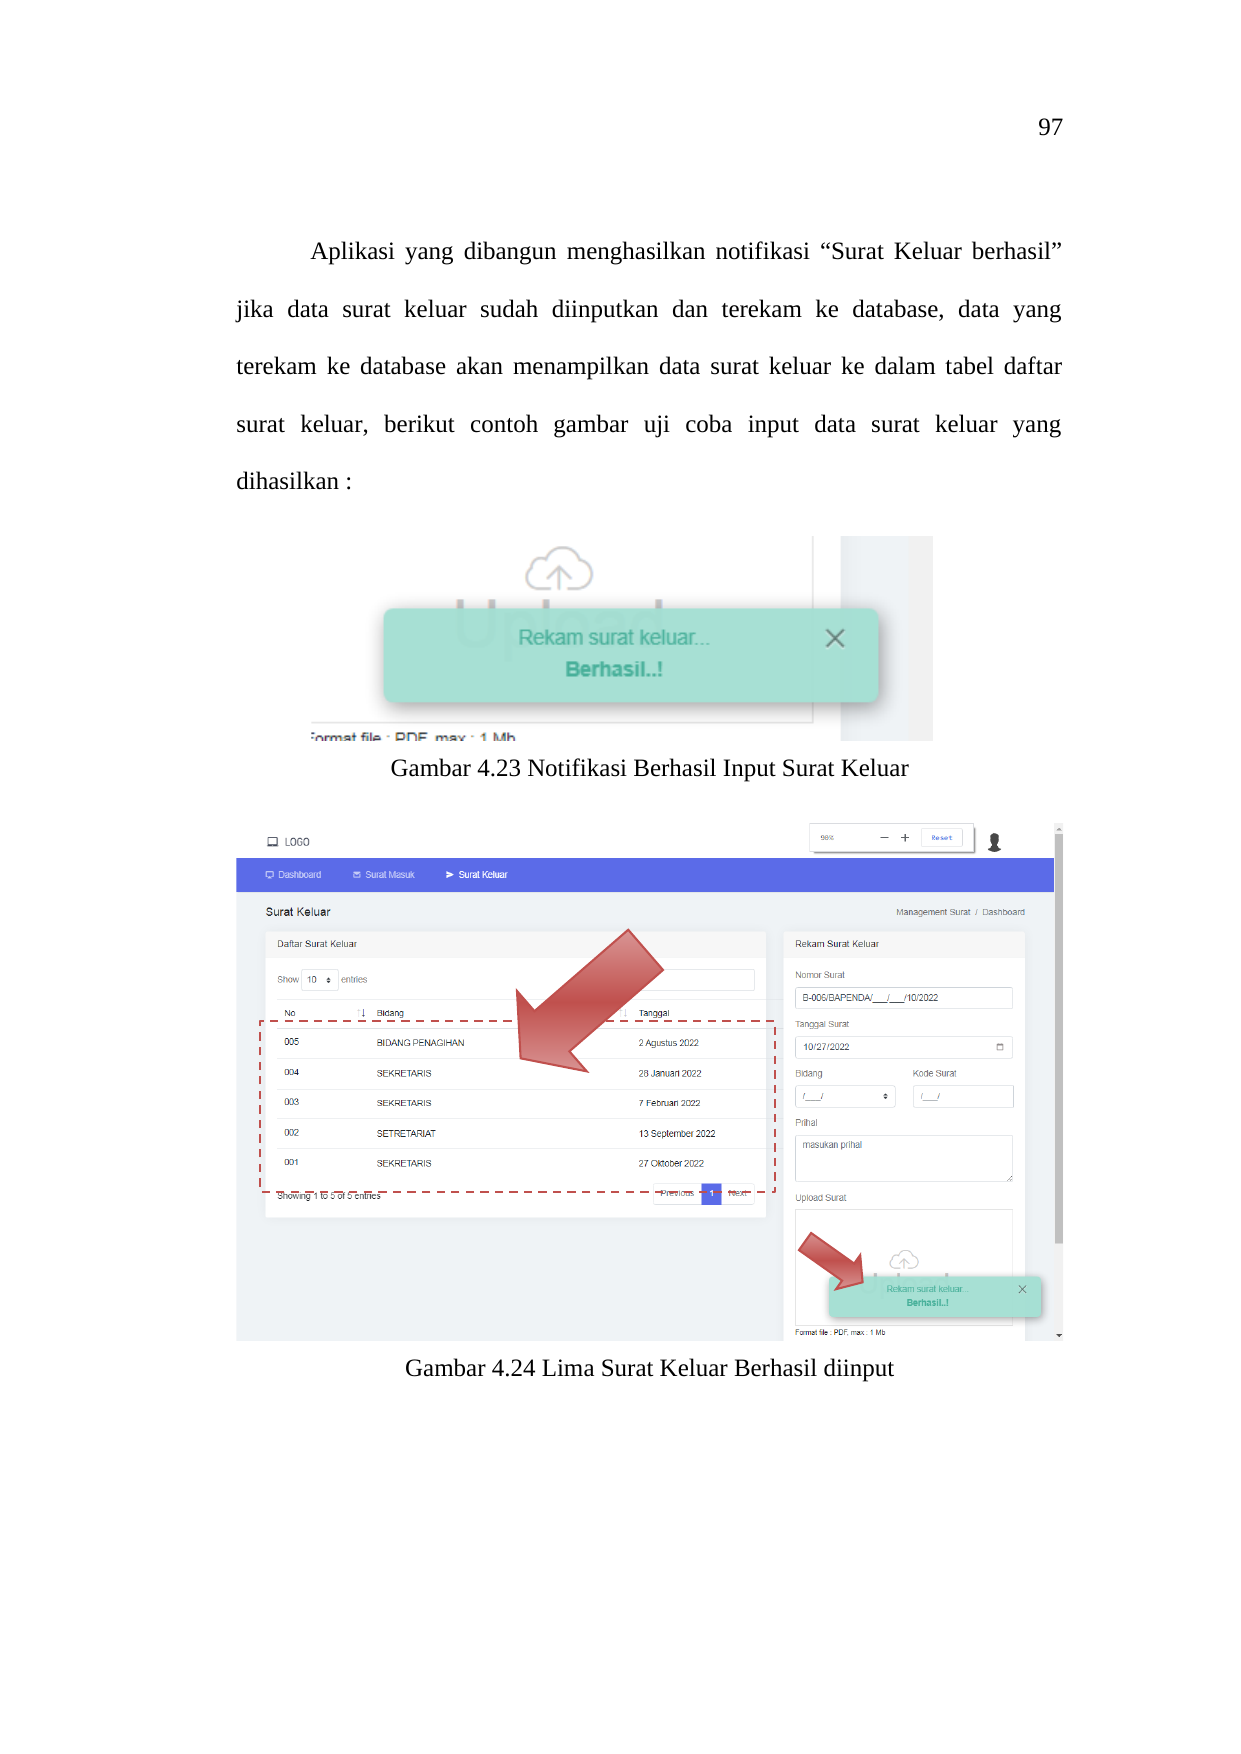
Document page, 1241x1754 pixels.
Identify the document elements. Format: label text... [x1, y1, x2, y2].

text Aplikasi yang dibangun menghasilkan notifikasi “Surat Keluar berhasil” jika data surat keluar sudah diinputkan dan terekam ke database, data yang terekam ke database akan menampilkan data surat keluar ke dalam tabel daftar surat keluar, berikut contoh gambar uji coba input data surat keluar yang dihasilkan : [236, 236, 1063, 495]
picture [311, 536, 933, 741]
text Gambar 4.24 Lima Surat Keluar Berhasil diinput [236, 1353, 1063, 1381]
text Gambar 4.23 Notifikasi Berhasil Input Surat Keluar [236, 753, 1063, 782]
picture [236, 823, 1064, 1341]
